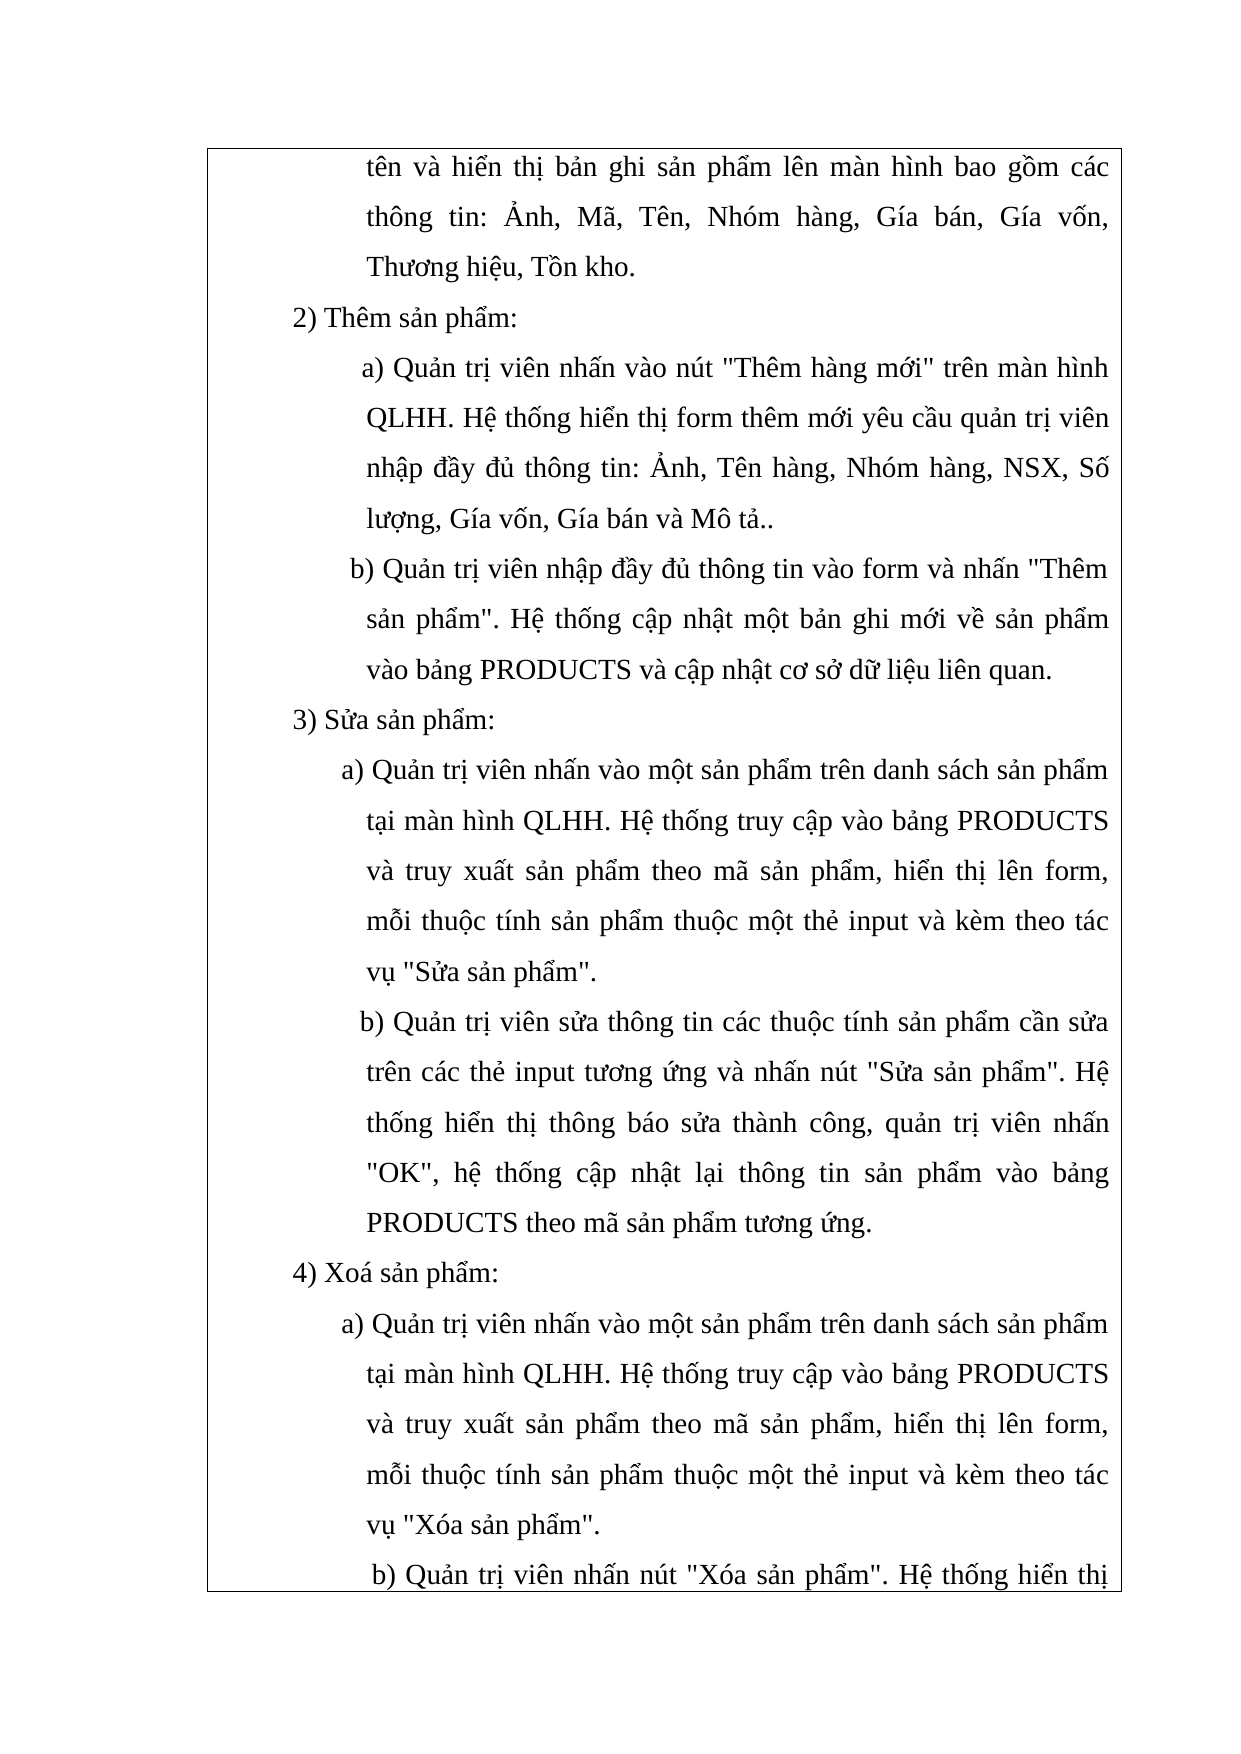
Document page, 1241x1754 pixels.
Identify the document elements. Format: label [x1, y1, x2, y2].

table_header [208, 149, 1121, 1591]
